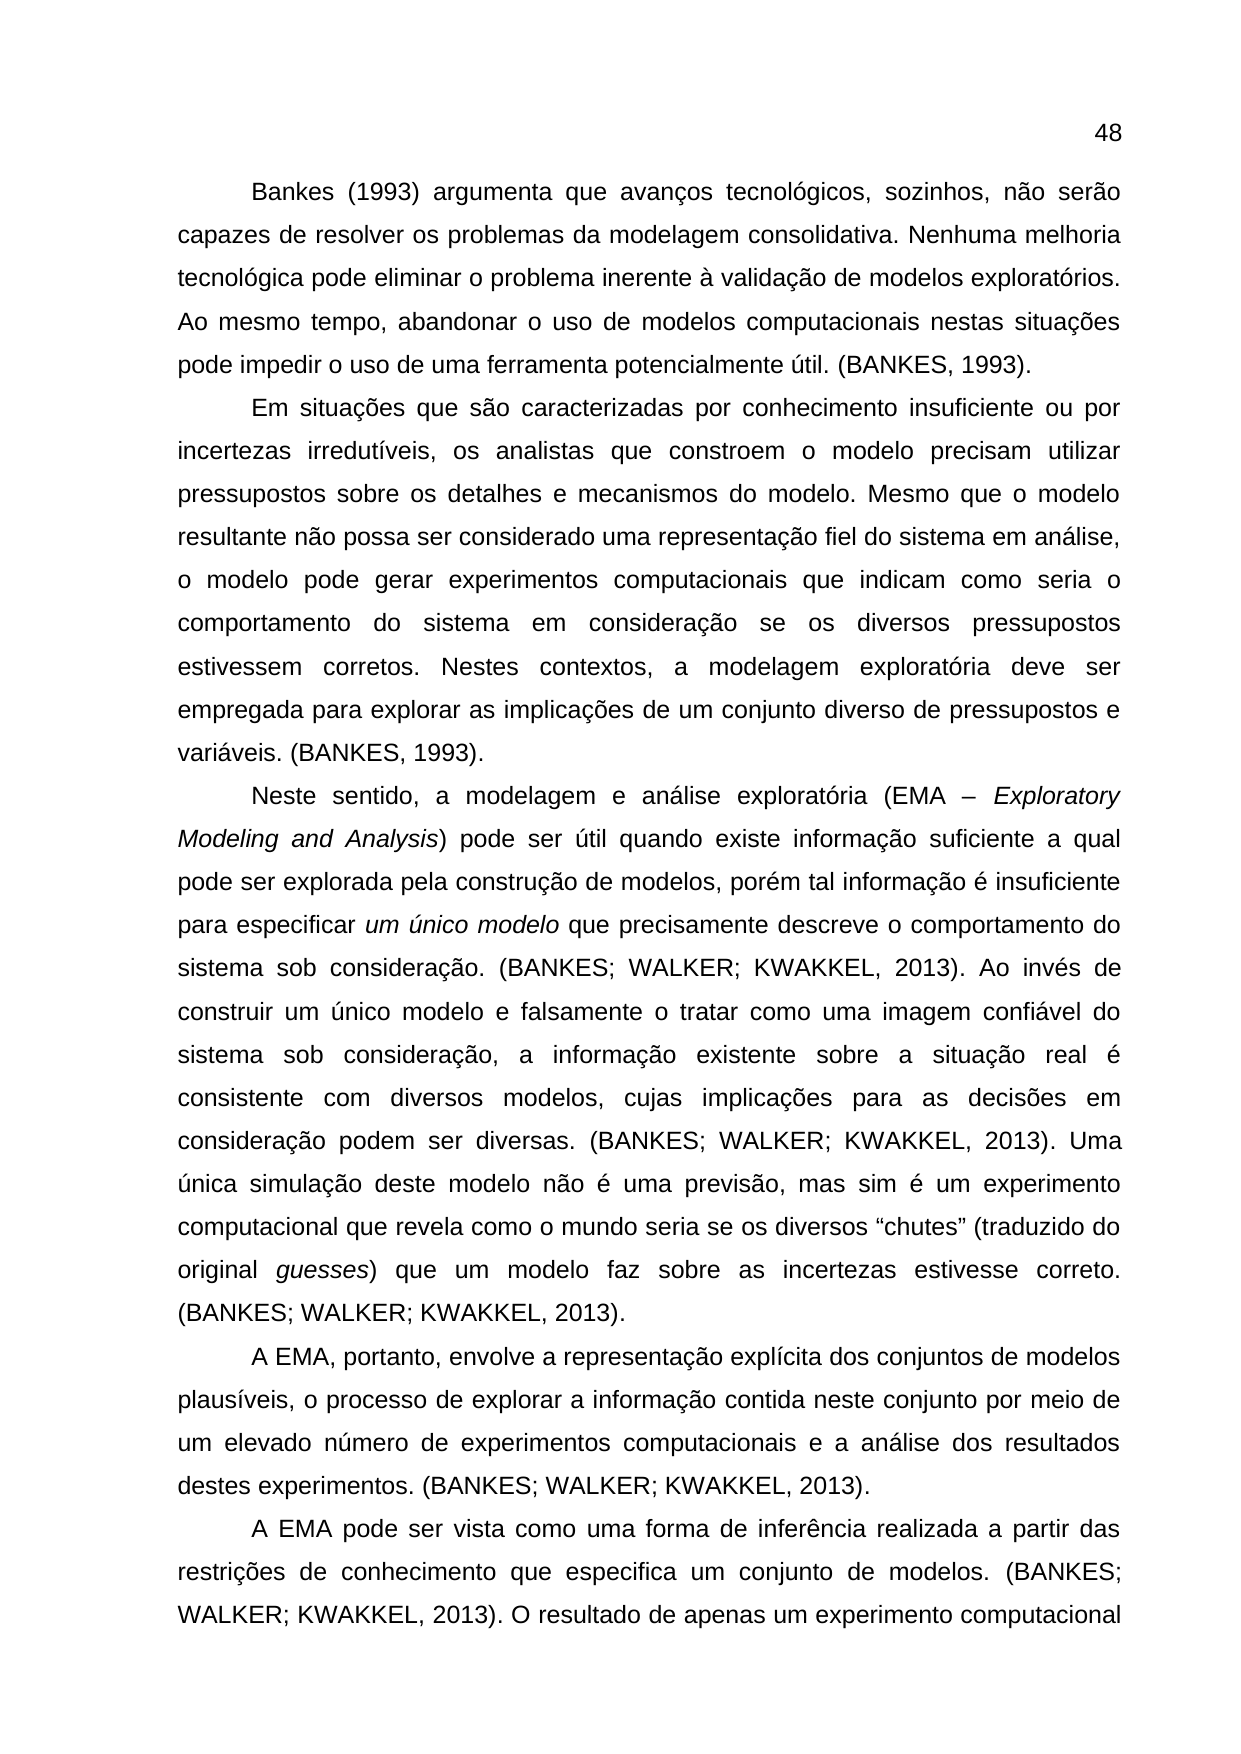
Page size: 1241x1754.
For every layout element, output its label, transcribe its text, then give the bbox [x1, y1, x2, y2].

text Em situações que são caracterizadas por conhecimento insuficiente ou por incertezas irredutíveis, os analistas que constroem o modelo precisam utilizar pressupostos sobre os detalhes e mecanismos do modelo. Mesmo que o modelo resultante não possa ser considerado uma representação fiel do sistema em análise, o modelo pode gerar experimentos computacionais que indicam como seria o comportamento do sistema em consideração se os diversos pressupostos estivessem corretos. Nestes contextos, a modelagem exploratória deve ser empregada para explorar as implicações de um conjunto diverso de pressupostos e variáveis. (BANKES, 1993). [177, 393, 1122, 767]
text Neste sentido, a modelagem e análise exploratória (EMA – Exploratory Modeling and Analysis) pode ser útil quando existe informação suficiente a qual pode ser explorada pela construção de modelos, porém tal informação é insuficiente para especificar um único modelo que precisamente descreve o comportamento do sistema sob consideração. (BANKES; WALKER; KWAKKEL, 2013). Ao invés de construir um único modelo e falsamente o tratar como uma imagem confiável do sistema sob consideração, a informação existente sobre a situação real é consistente com diversos modelos, cujas implicações para as decisões em consideração podem ser diversas. (BANKES; WALKER; KWAKKEL, 2013). Uma única simulação deste modelo não é uma previsão, mas sim é um experimento computacional que revela como o mundo seria se os diversos “chutes” (traduzido do original guesses) que um modelo faz sobre as incertezas estivesse correto. (BANKES; WALKER; KWAKKEL, 2013). [177, 781, 1122, 1327]
text A EMA, portanto, envolve a representação explícita dos conjuntos de modelos plausíveis, o processo de explorar a informação contida neste conjunto por meio de um elevado número de experimentos computacionais e a análise dos resultados destes experimentos. (BANKES; WALKER; KWAKKEL, 2013). [177, 1342, 1122, 1500]
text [177, 1514, 1122, 1629]
text Bankes (1993) argumenta que avanços tecnológicos, sozinhos, não serão capazes de resolver os problemas da modelagem consolidativa. Nenhuma melhoria tecnológica pode eliminar o problema inerente à validação de modelos exploratórios. Ao mesmo tempo, abandonar o uso de modelos computacionais nestas situações pode impedir o uso de uma ferramenta potencialmente útil. (BANKES, 1993). [177, 177, 1122, 378]
